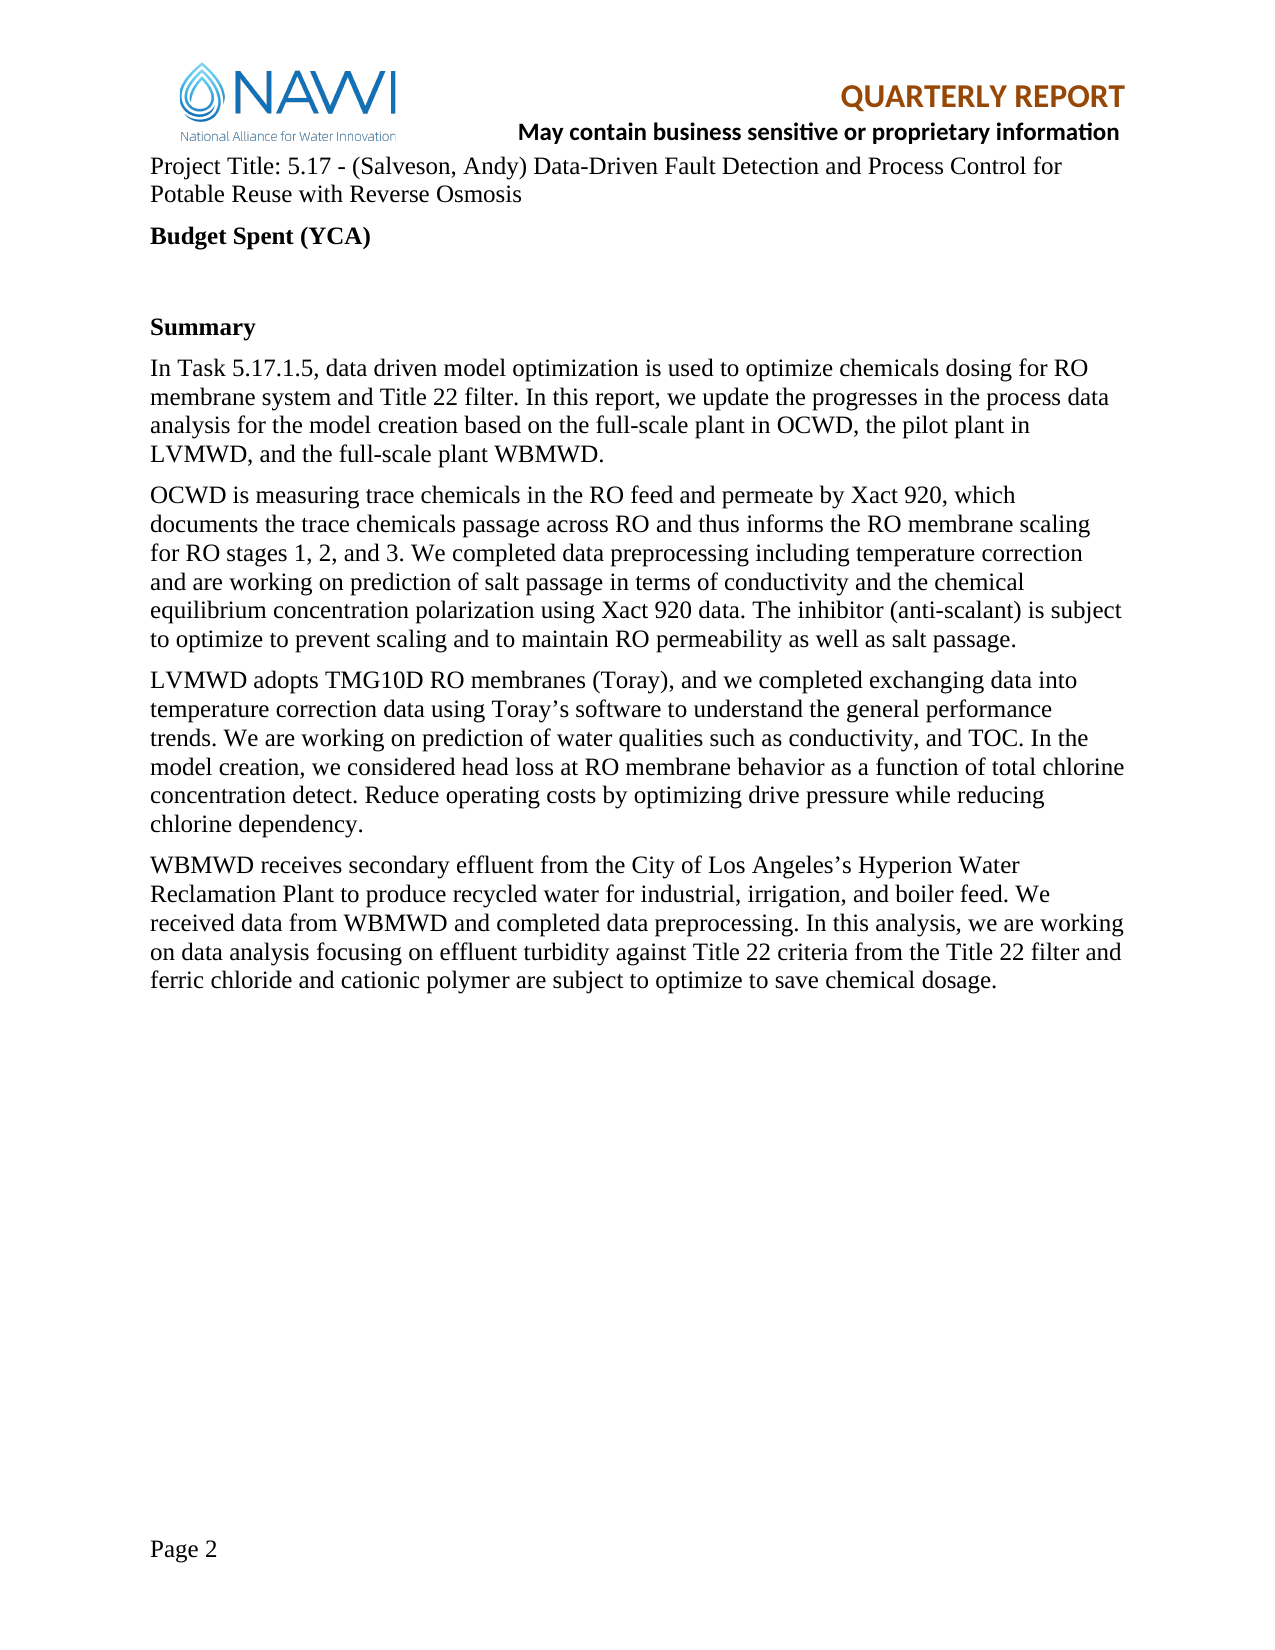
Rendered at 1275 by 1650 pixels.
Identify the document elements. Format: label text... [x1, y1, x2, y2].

text In Task 5.17.1.5, data driven model optimization is used to optimize chemicals dosing for RO membrane system and Title 22 filter. In this report, we update the progresses in the process data analysis for the model creation based on the full-scale plant in OCWD, the pilot plant in LVMWD, and the full-scale plant WBMWD. [150, 353, 1125, 468]
text LVMWD adopts TMG10D RO membranes (Toray), and we completed exchanging data into temperature correction data using Toray’s software to understand the general performance trends. We are working on prediction of water qualities such as conductivity, and TOC. In the model creation, we considered head loss at RO membrane behavior as a function of total chlorine concentration detect. Reduce operating costs by optimizing drive pressure while reducing chlorine dependency. [150, 665, 1125, 838]
subtitle Summary [150, 312, 1125, 340]
text OCWD is measuring trace chemicals in the RO feed and permeate by Xact 920, which documents the trace chemicals passage across RO and thus informs the RO membrane scaling for RO stages 1, 2, and 3. We completed data preprocessing including temperature correction and are working on prediction of salt passage in terms of conductivity and the chemical equilibrium concentration polarization using Xact 920 data. The inhibitor (anti-scalant) is subject to optimize to prevent scaling and to maintain RO permeability as well as salt passage. [150, 480, 1125, 653]
subtitle Budget Spent (YCA) [150, 221, 1125, 249]
text WBMWD receives secondary effluent from the City of Los Angeles’s Hyperion Water Reclamation Plant to produce recycled water for industrial, irrigation, and boiler feed. We received data from WBMWD and completed data preprocessing. In this analysis, we are working on data analysis focusing on effluent turbidity against Title 22 criteria from the Title 22 filter and ferric chloride and cationic polymer are subject to optimize to save chemical dosage. [150, 850, 1125, 994]
